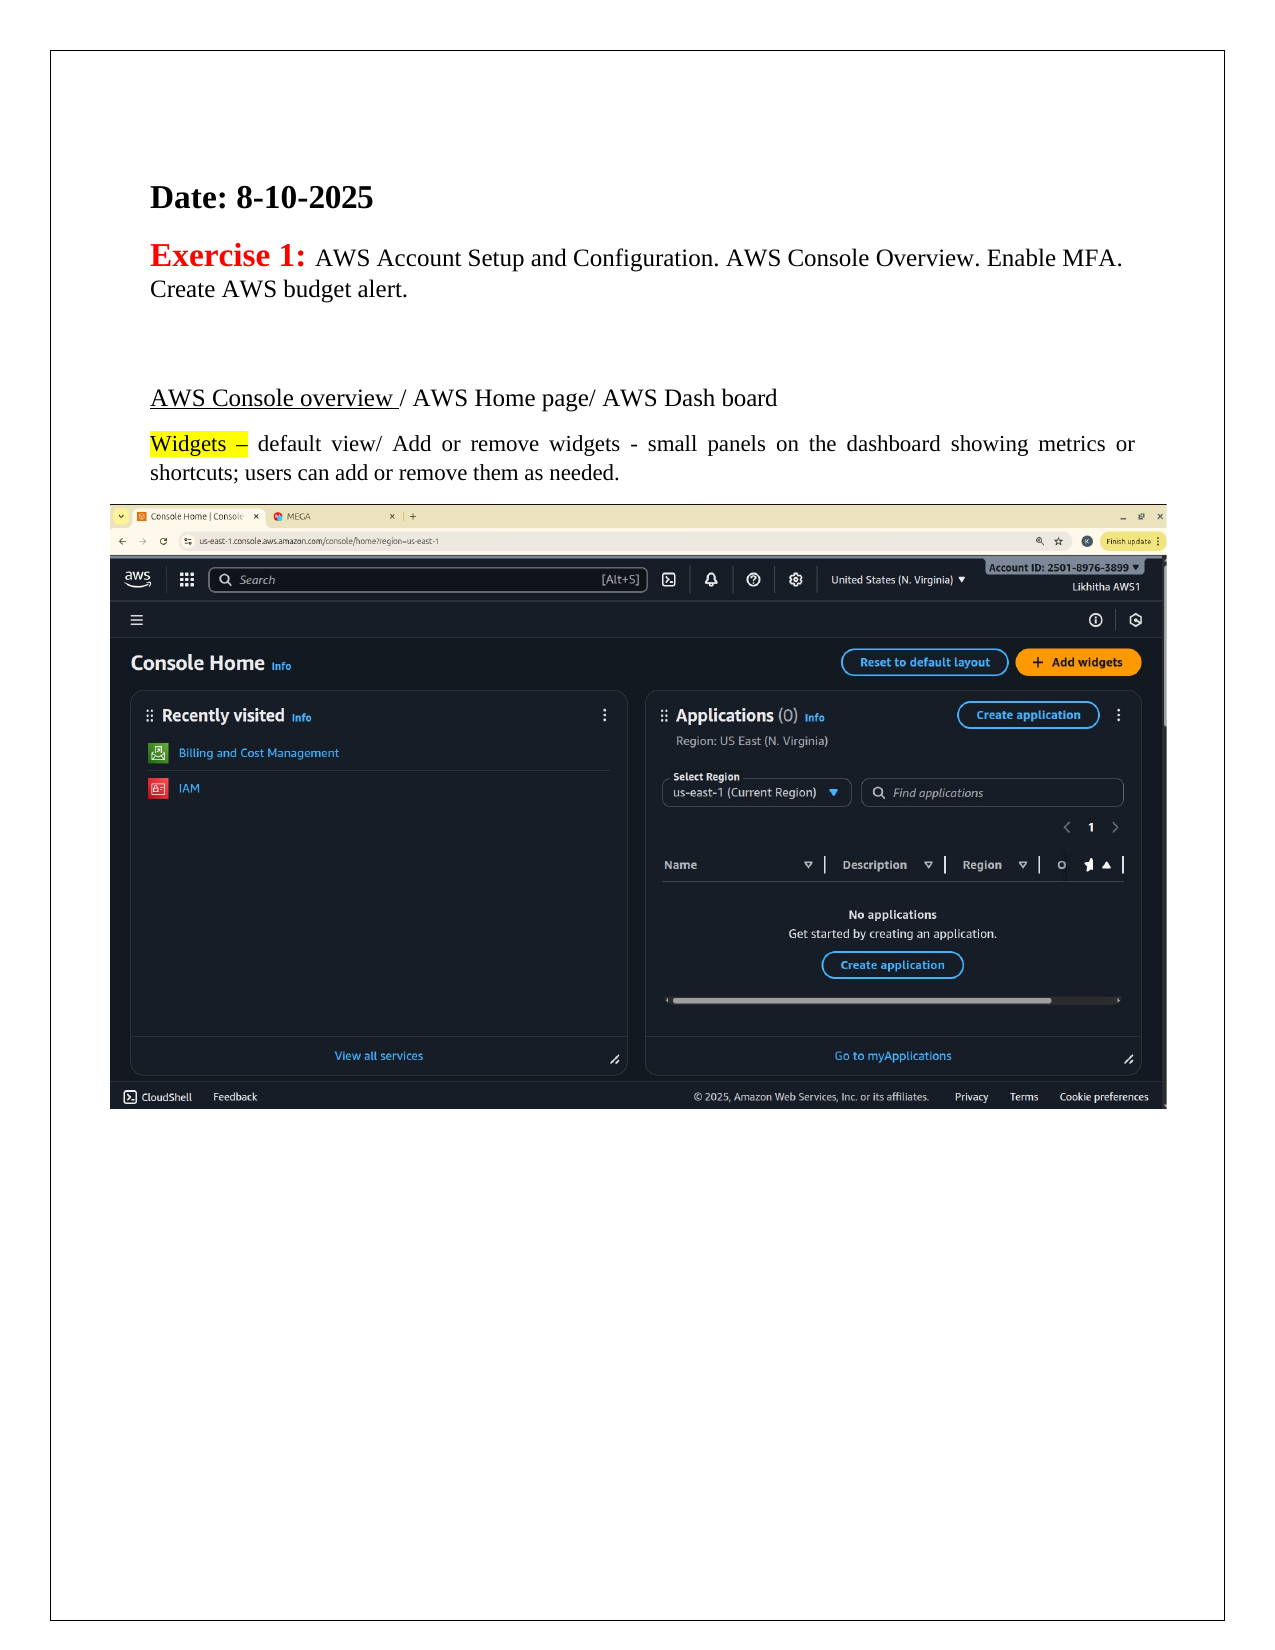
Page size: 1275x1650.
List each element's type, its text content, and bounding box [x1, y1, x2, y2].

text Date: 8-10-2025 [150, 177, 1200, 215]
text Widgets – default view/ Add or remove widgets - small panels on the dashboard showing metrics or shortcuts; users can add or remove them as needed. [150, 431, 1200, 485]
picture [110, 504, 1167, 1109]
text AWS Console overview / AWS Home page/ AWS Dash board [150, 383, 1200, 411]
text Exercise 1: AWS Account Setup and Configuration. AWS Console Overview. Enable MFA. Create AWS budget alert. [150, 235, 1152, 303]
